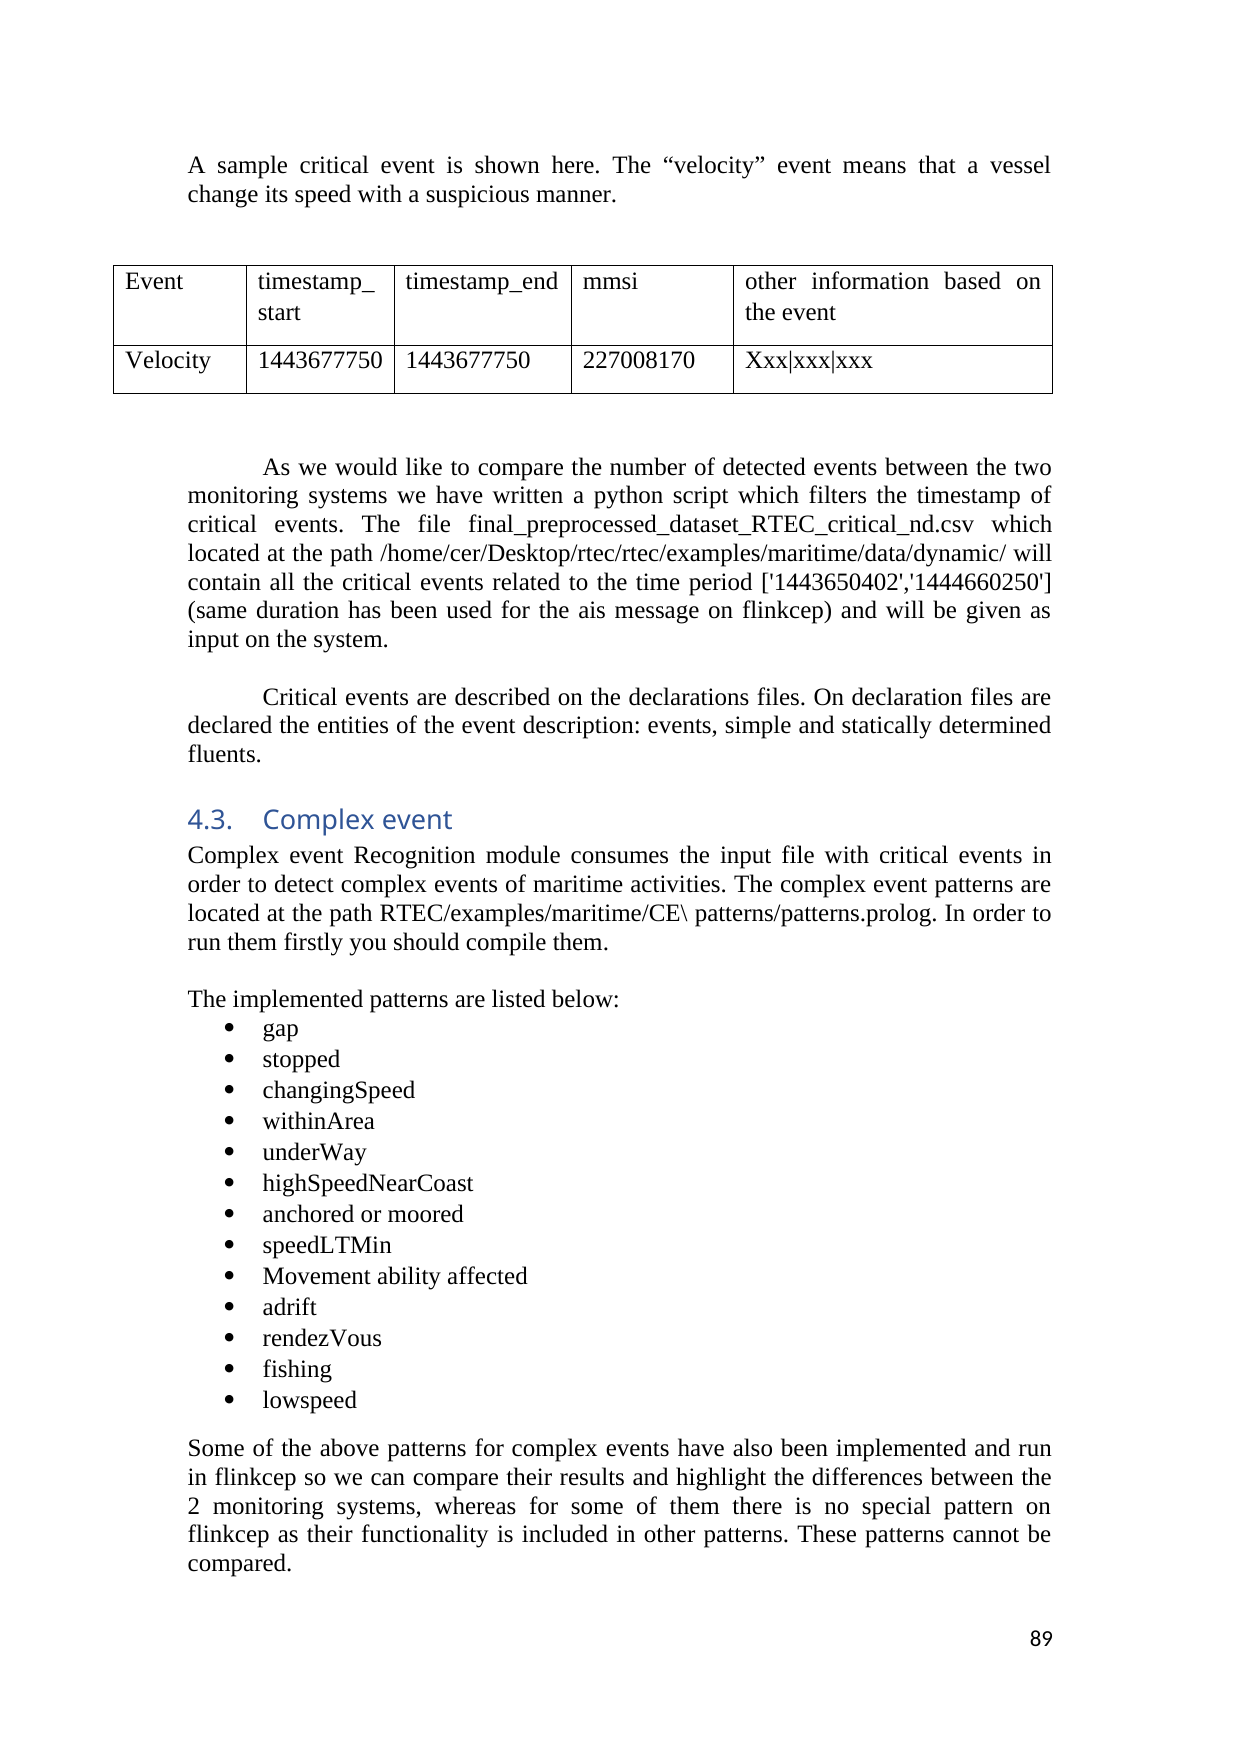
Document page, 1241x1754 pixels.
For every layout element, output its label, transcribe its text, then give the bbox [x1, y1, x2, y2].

table_header other information based on the event [734, 266, 1052, 344]
table_cell 1443677750 [395, 346, 571, 393]
text The implemented patterns are listed below: [187, 984, 1053, 1013]
text A sample critical event is shown here. The “velocity” event means that a vessel change its speed with a suspicious manner. [187, 150, 1053, 207]
table_cell Velocity [114, 346, 246, 393]
list stopped [225, 1044, 1053, 1073]
subtitle 4.3. Complex event [187, 801, 1053, 838]
table_header timestamp_end [395, 266, 571, 344]
list withinArea [225, 1106, 1053, 1135]
text Complex event Recognition module consumes the input file with critical events in order to detect complex events of maritime activities. The complex event patterns are located at the path RTEC/examples/maritime/CE\ patterns/patterns.prolog. In order to run them firstly you should compile them. [187, 841, 1053, 956]
list changingSpeed [225, 1075, 1053, 1104]
list fishing [225, 1354, 1053, 1383]
list lowspeed [225, 1386, 1053, 1414]
list gap [225, 1013, 1053, 1042]
text As we would like to compare the number of detected events between the two monitoring systems we have written a python script which filters the timestamp of critical events. The file final_preprocessed_dataset_RTEC_critical_nd.csv which located at the path /home/cer/Desktop/rtec/rtec/examples/maritime/data/dynamic/ will contain all the critical events related to the time period ['1443650402','1444660250'] (same duration has been used for the ais message on flinkcep) and will be given as input on the system. [187, 452, 1053, 653]
table_cell Xxx|xxx|xxx [734, 346, 1052, 393]
text Some of the above patterns for complex events have also been implemented and run in flinkcep so we can compare their results and highlight the differences between the 2 monitoring systems, whereas for some of them there is no special pattern on flinkcep as their functionality is included in other patterns. These patterns cannot be compared. [187, 1433, 1053, 1577]
list anchored or moored [225, 1199, 1053, 1228]
text Critical events are described on the declarations files. On declaration files are declared the entities of the event description: events, simple and statically determined fluents. [187, 682, 1053, 768]
table_header Event [114, 266, 246, 344]
table_header timestamp_start [247, 266, 394, 344]
list Movement ability affected [225, 1261, 1053, 1290]
list speedLTMin [225, 1230, 1053, 1259]
list highSpeedNearCoast [225, 1168, 1053, 1197]
table_cell 1443677750 [247, 346, 394, 393]
list rendezVous [225, 1323, 1053, 1352]
table_header mmsi [572, 266, 733, 344]
table_cell 227008170 [572, 346, 733, 393]
list underWay [225, 1137, 1053, 1166]
list adrift [225, 1292, 1053, 1321]
